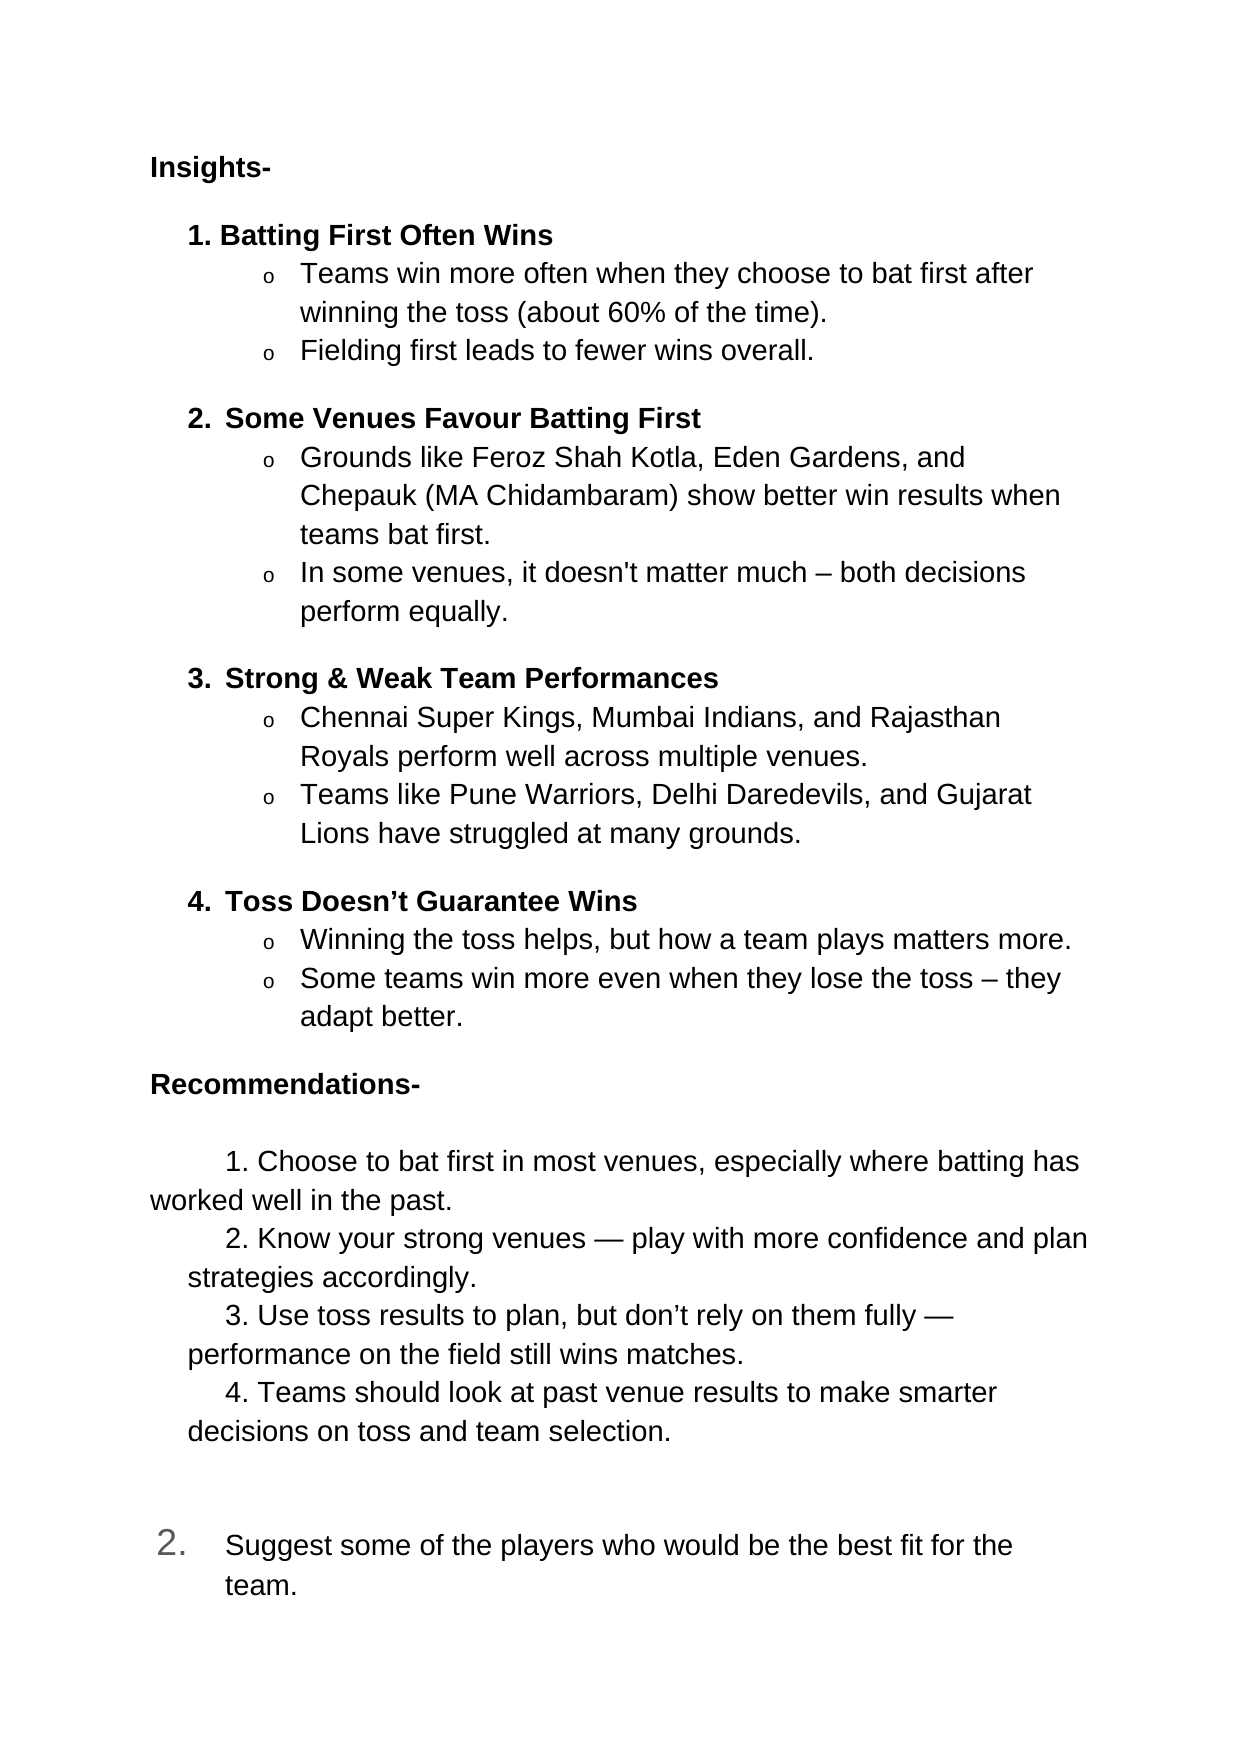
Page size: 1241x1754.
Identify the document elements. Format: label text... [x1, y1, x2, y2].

list Teams like Pune Warriors, Delhi Daredevils, and Gujarat Lions have struggled at many grounds. [262, 777, 1090, 880]
text 2. Know your strong venues — play with more confidence and plan strategies accordingly. 3. Use toss results to plan, but don’t rely on them fully — performance on the field still wins matches. 4. Teams should look at past venue results to make smarter decisions on toss and team selection. [187, 1221, 1090, 1516]
text Recommendations- 1. Choose to bat first in most venues, especially where batting has worked well in the past. [150, 1067, 1090, 1216]
list Grounds like Feroz Shah Kotla, Eden Gardens, and Chepauk (MA Chidambaram) show better win results when teams bat first. [262, 439, 1090, 550]
text 1. Batting First Often Wins [187, 218, 1090, 251]
text Ans: Approach- To determine whether the toss decision (bat or field) has a significant effect on match outcomes, and whether this effect is venue-dependent. Visuals- Insights- [150, 150, 1090, 214]
list In some venues, it doesn't matter much – both decisions perform equally. [262, 555, 1090, 658]
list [187, 1520, 1090, 1602]
list Some teams win more even when they lose the toss – they adapt better. [262, 961, 1090, 1063]
list Some Venues Favour Batting First [187, 401, 1090, 434]
list Fielding first leads to fewer wins overall. [262, 333, 1090, 397]
list Winning the toss helps, but how a team plays matters more. [262, 922, 1090, 956]
list Toss Doesn’t Guarantee Wins [187, 883, 1090, 917]
list Chennai Super Kings, Mumbai Indians, and Rajasthan Royals perform well across multiple venues. [262, 700, 1090, 772]
list Strong & Weak Team Performances [187, 662, 1090, 695]
list Teams win more often when they choose to bat first after winning the toss (about 60% of the time). [262, 256, 1090, 328]
